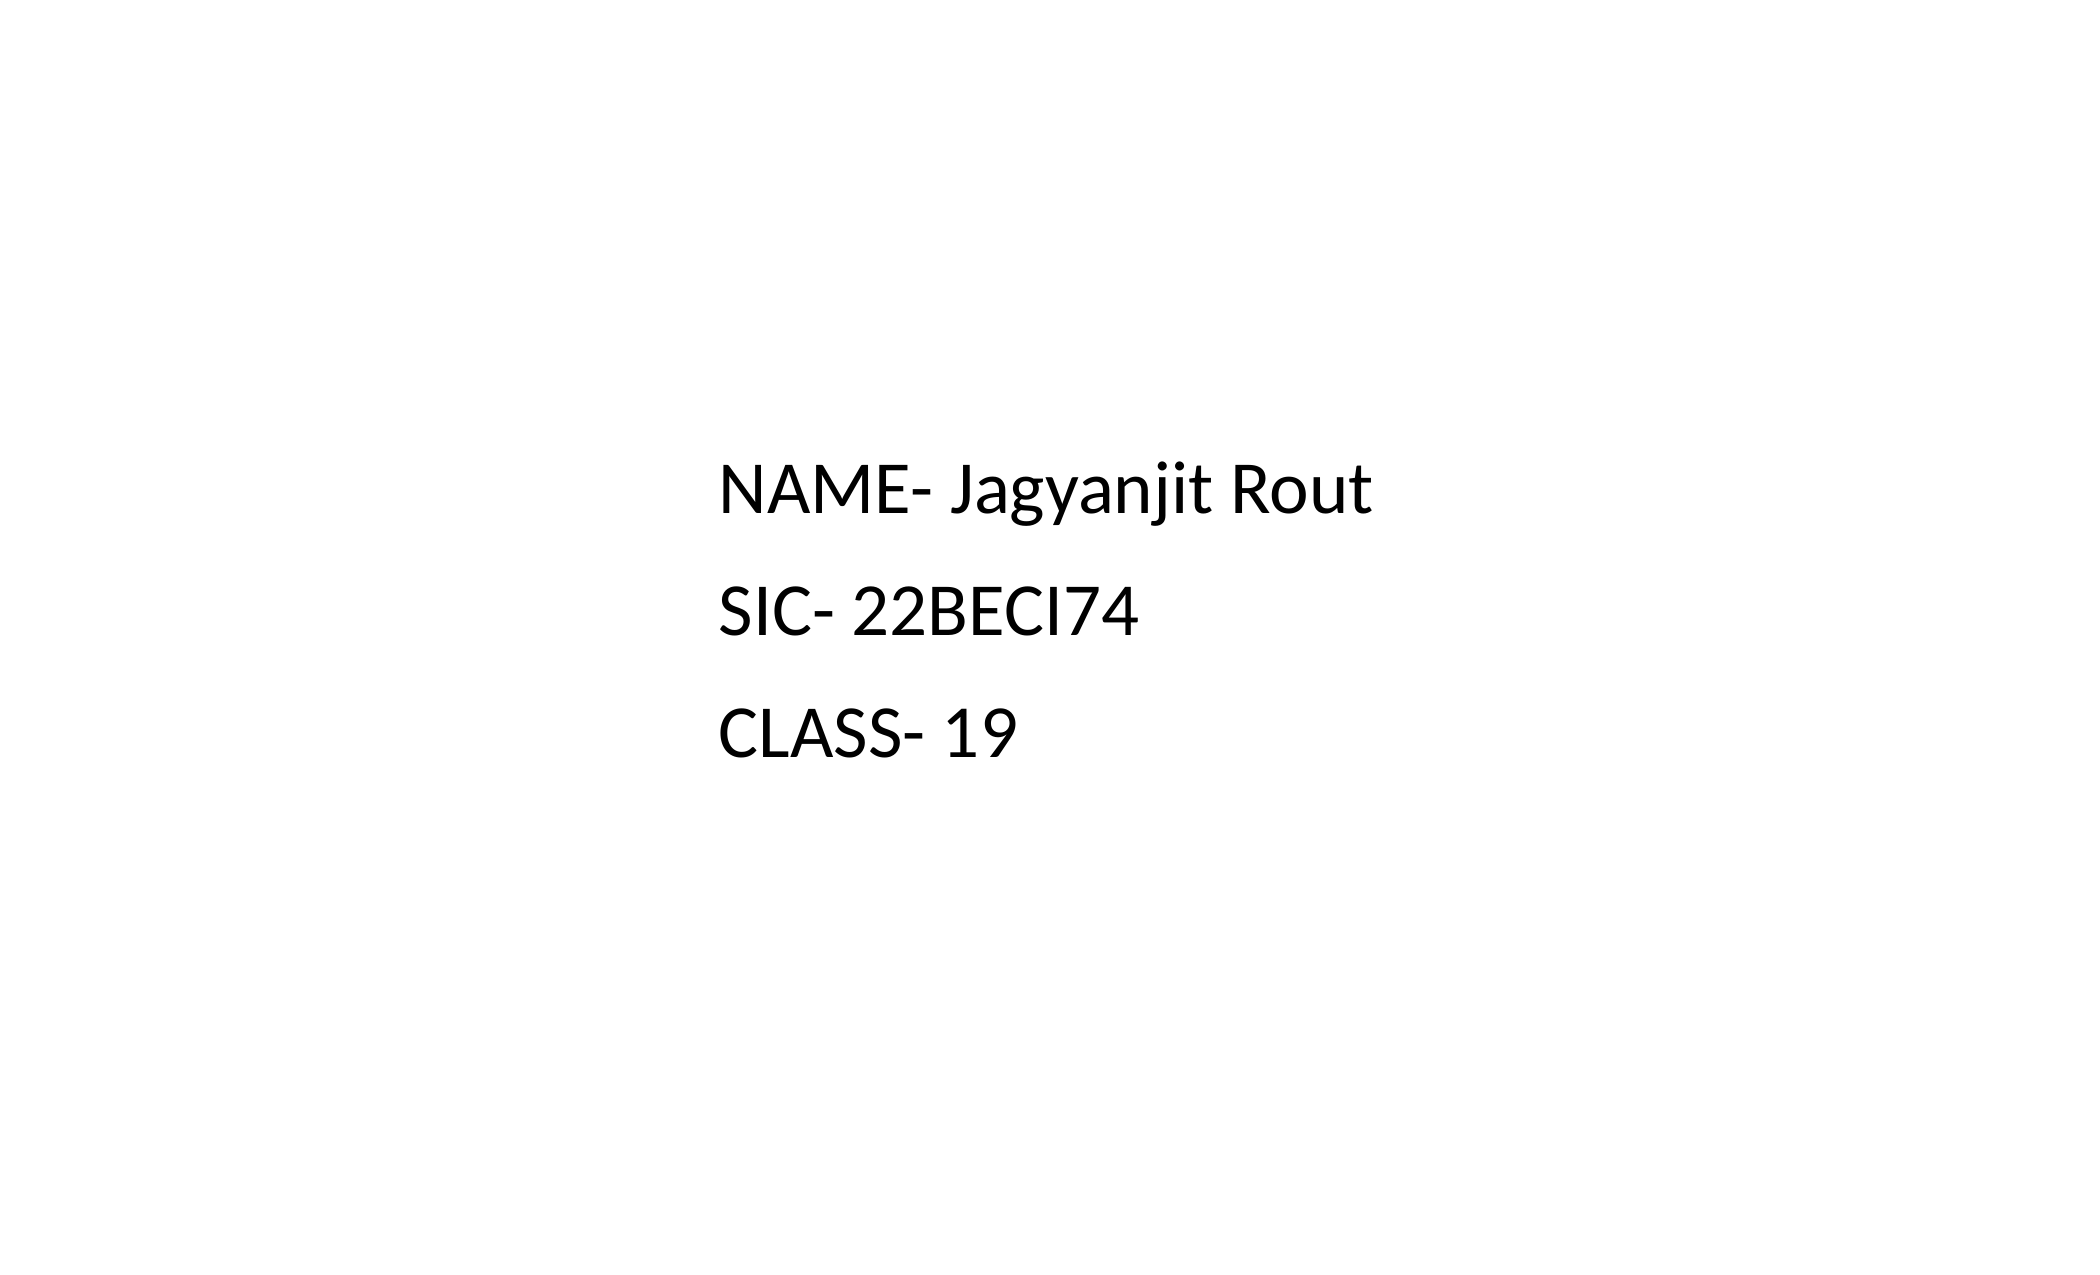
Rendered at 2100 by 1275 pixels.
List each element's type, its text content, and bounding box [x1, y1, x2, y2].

text CLASS- 19 [75, 684, 2025, 776]
text SIC- 22BECI74 [75, 562, 2025, 654]
text NAME- Jagyanjit Rout [75, 441, 2025, 532]
